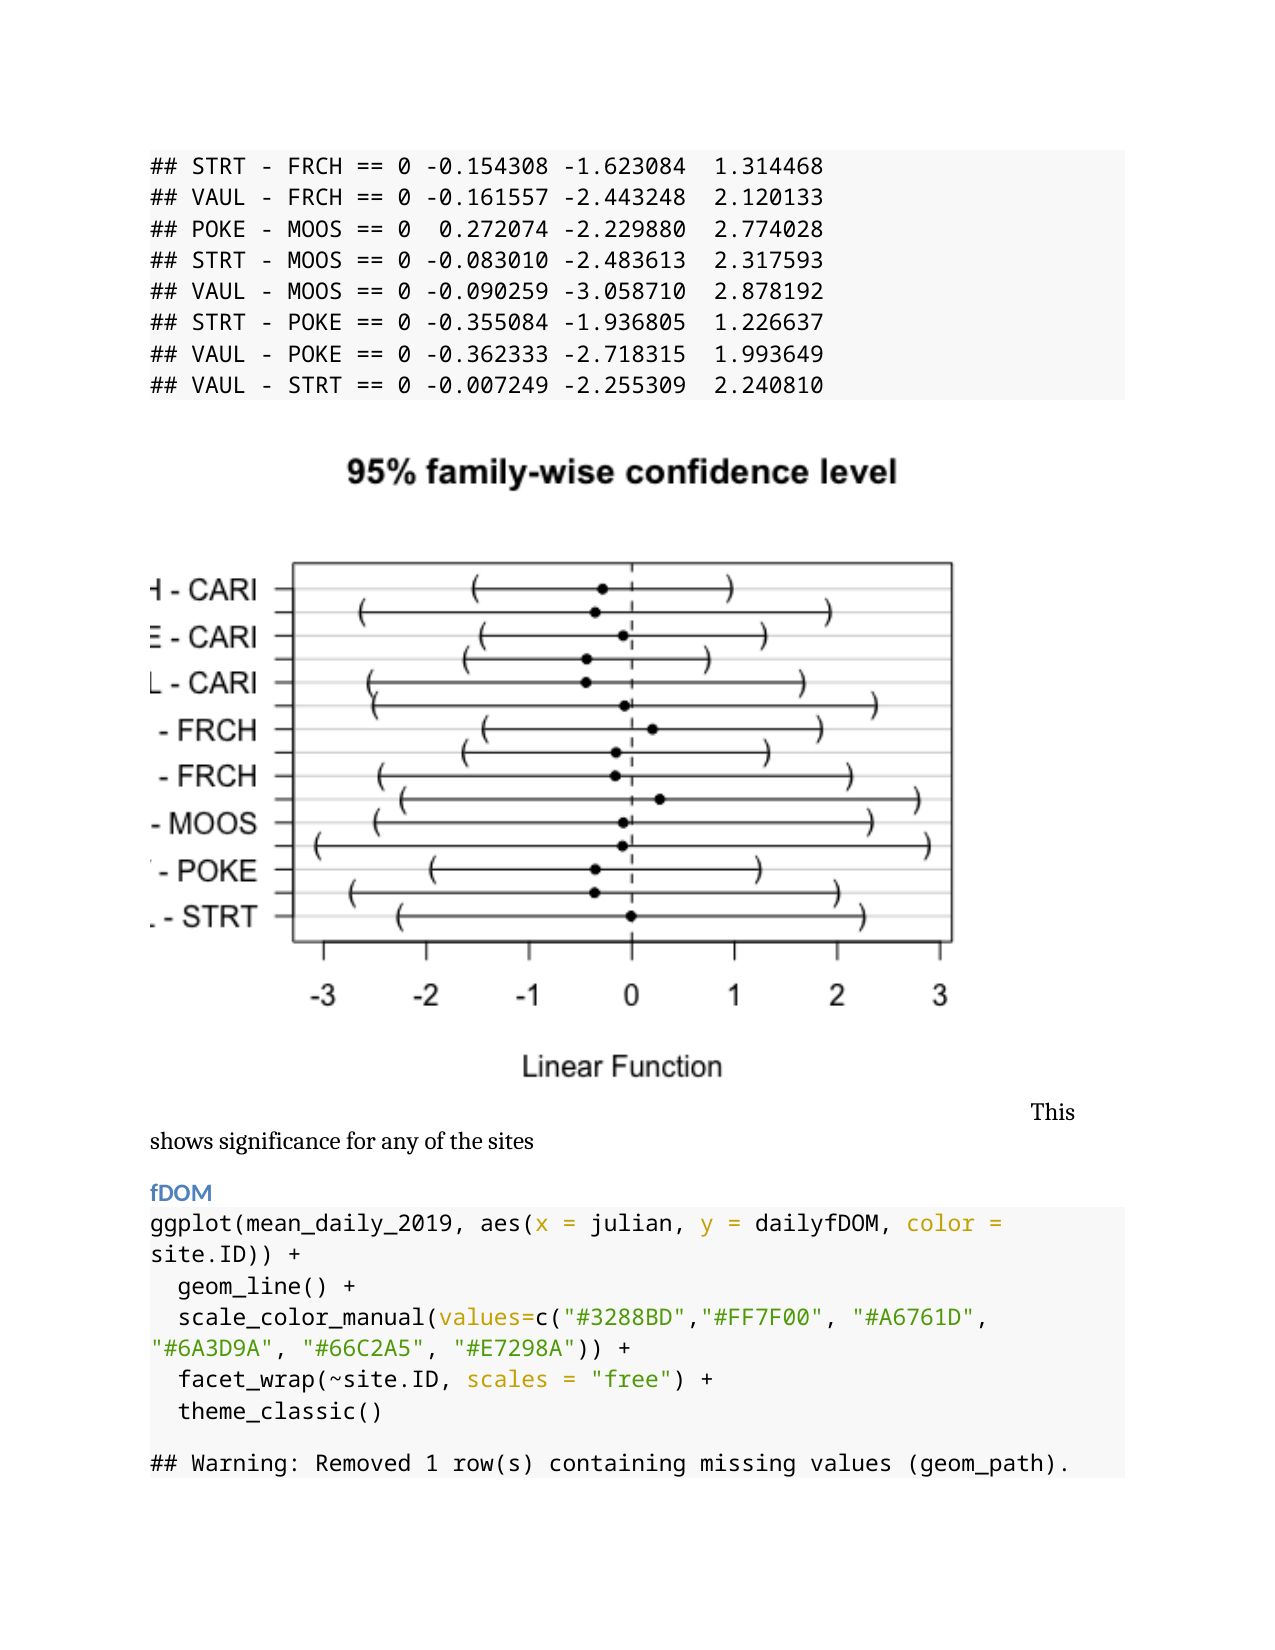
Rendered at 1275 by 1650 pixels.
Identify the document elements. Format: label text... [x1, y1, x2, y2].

picture [150, 420, 1025, 1121]
text ## Warning: Removed 1 row(s) containing missing values (geom_path). [150, 1447, 1125, 1478]
text ggplot(mean_daily_2019, aes(x = julian, y = dailyfDOM, color = site.ID)) + geom_line() + scale_color_manual(values=c("#3288BD","#FF7F00", "#A6761D", "#6A3D9A", "#66C2A5", "#E7298A")) + facet_wrap(~site.ID, scales = "free") + theme_classic() [150, 1207, 1125, 1426]
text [150, 150, 1125, 400]
subtitle fDOM [150, 1177, 1125, 1207]
